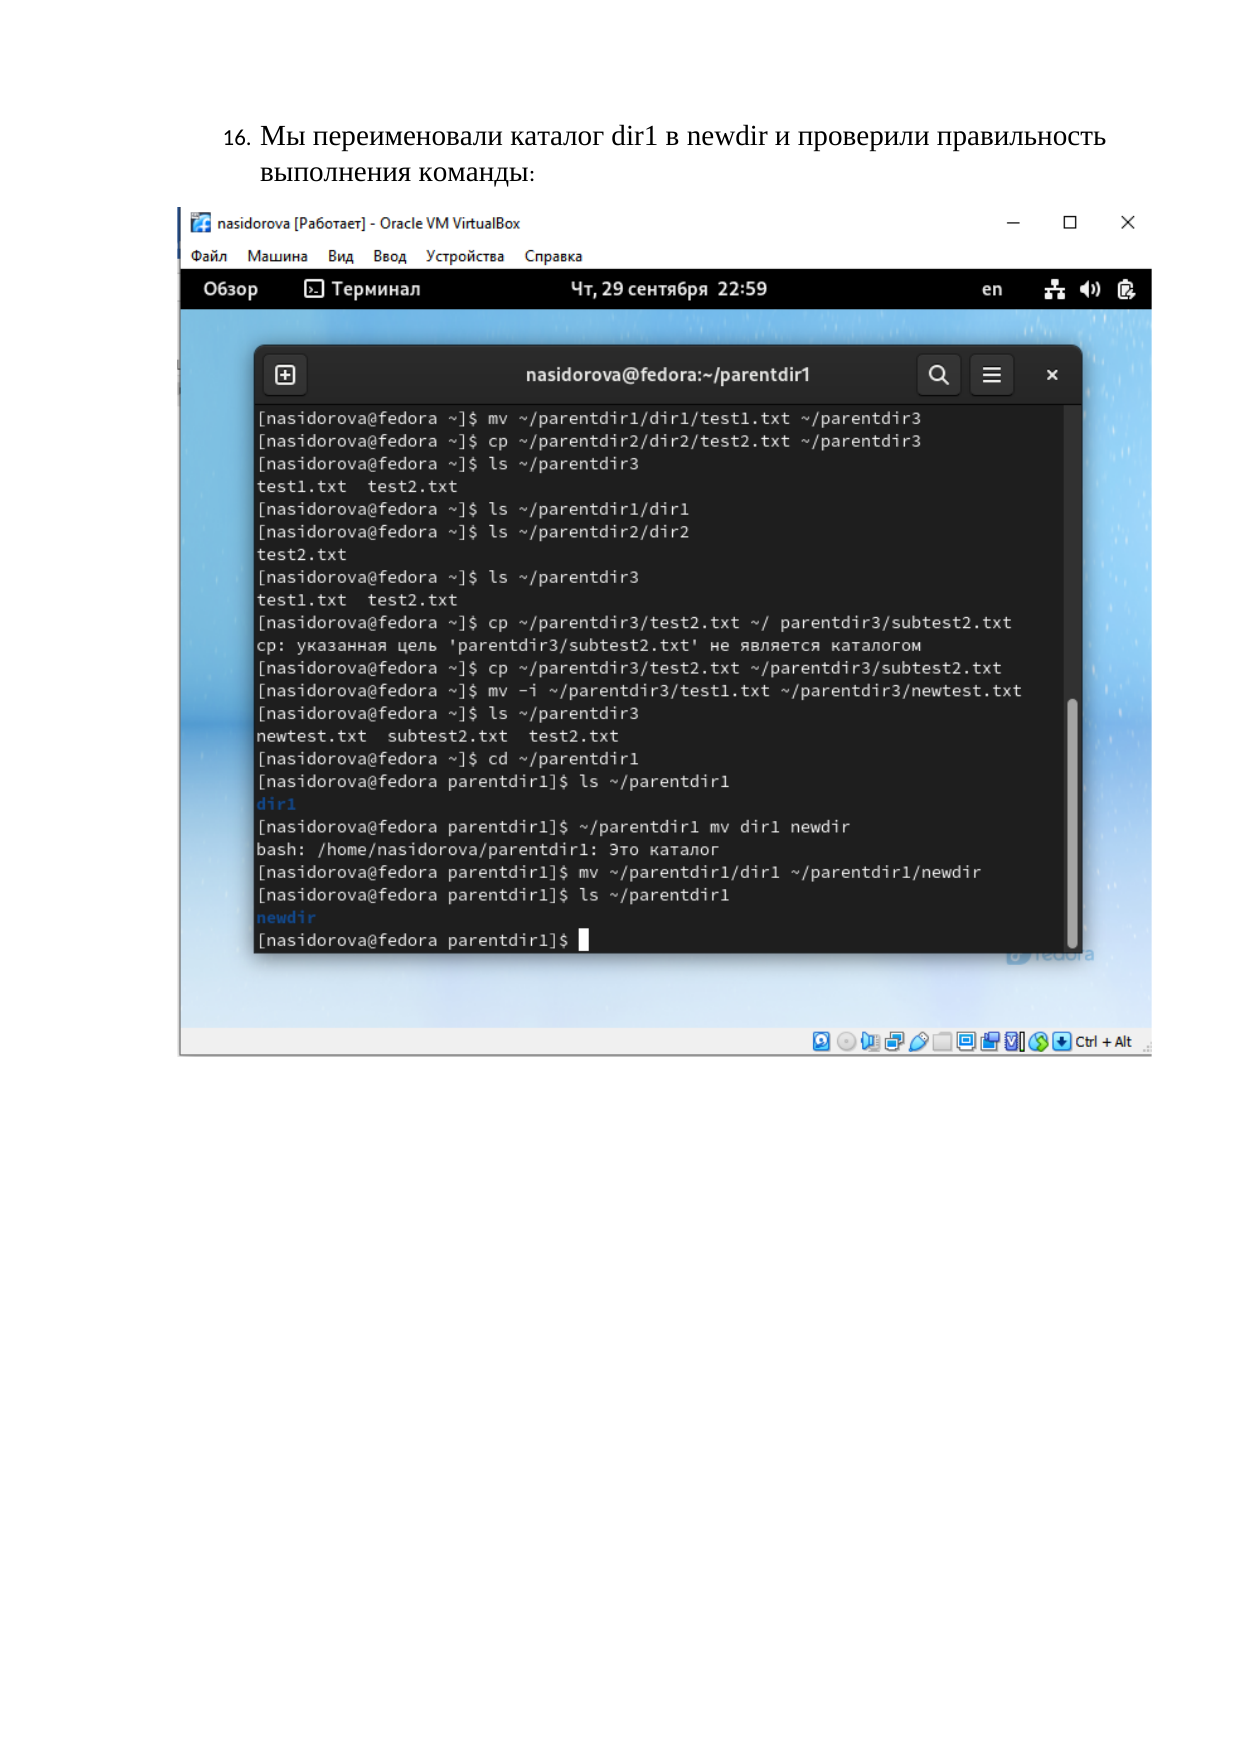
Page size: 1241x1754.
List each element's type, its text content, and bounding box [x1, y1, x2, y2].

list Мы переименовали каталог dir1 в newdir и проверили правильность выполнения команды: [222, 118, 1152, 188]
picture [177, 207, 1152, 1057]
